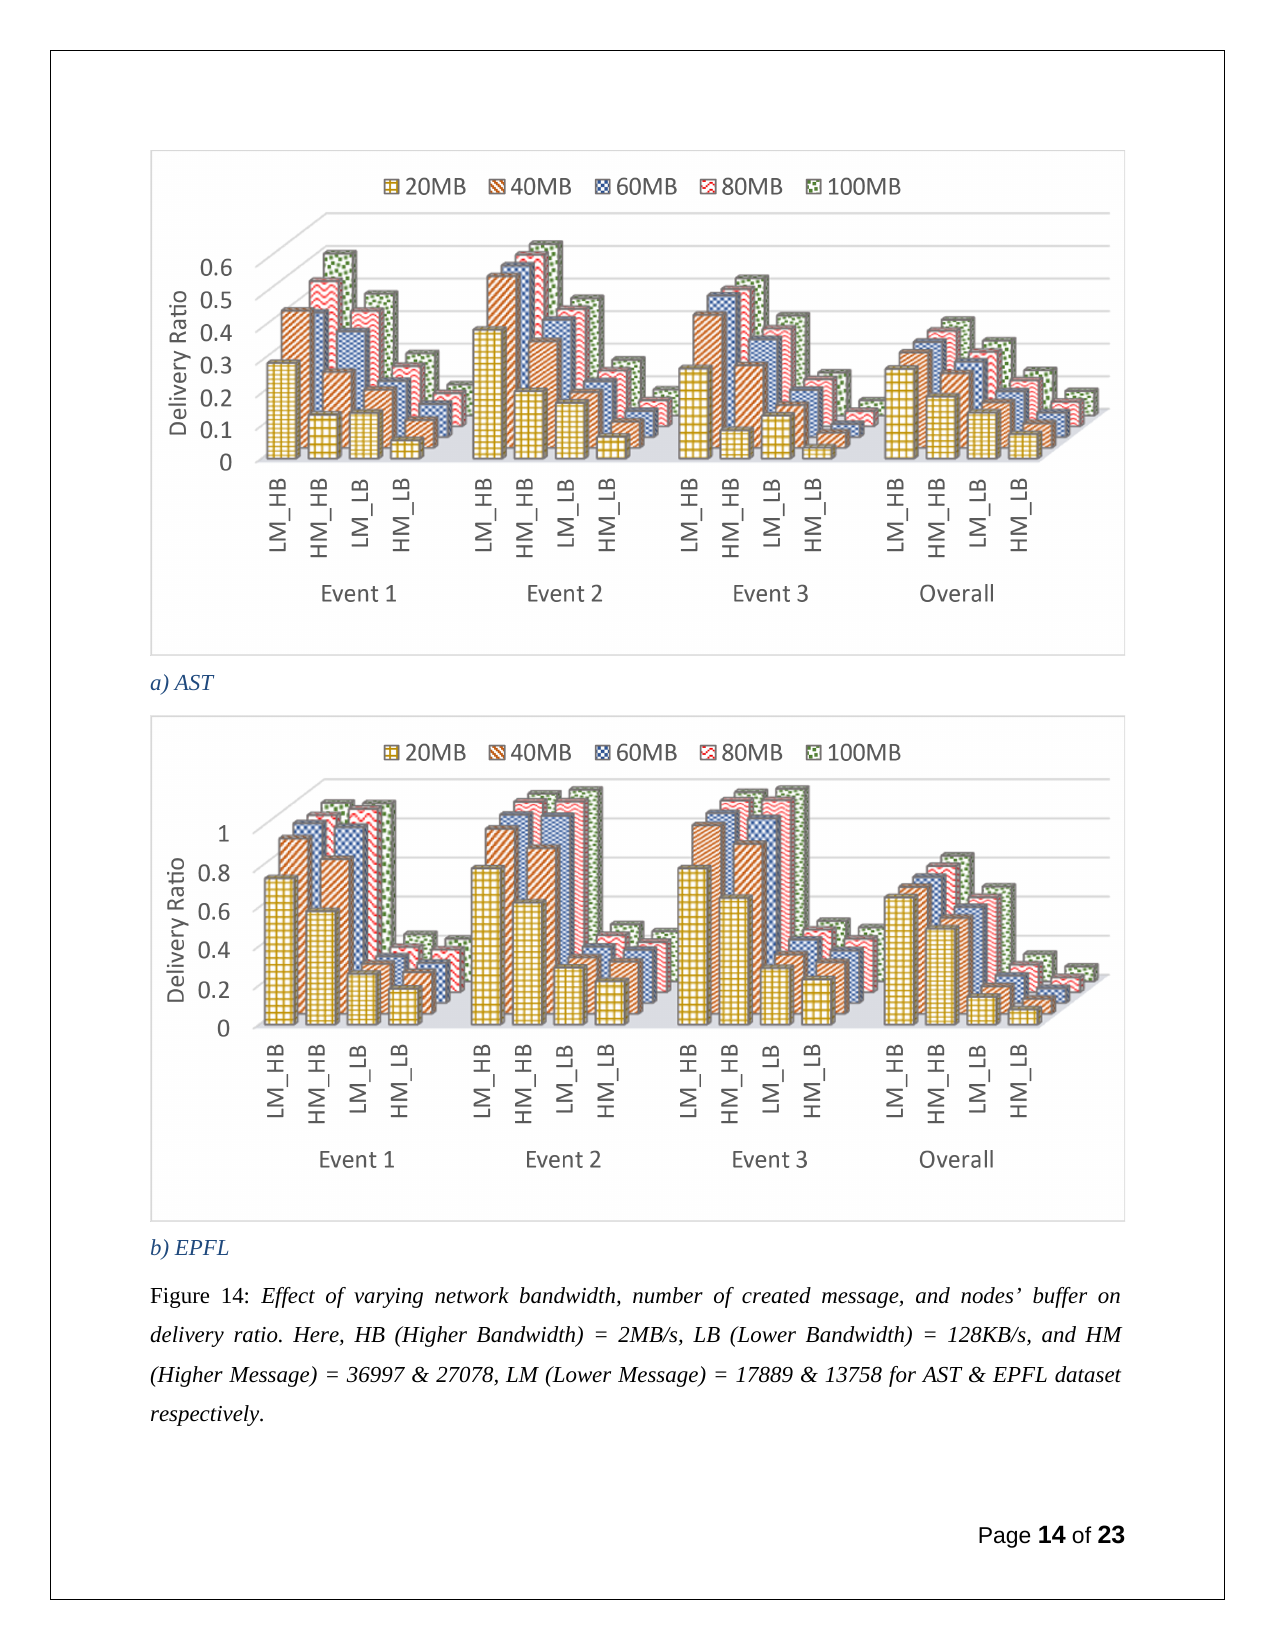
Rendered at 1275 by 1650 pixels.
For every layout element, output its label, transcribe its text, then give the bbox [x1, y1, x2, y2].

picture [150, 715, 1125, 1222]
text a) AST [150, 669, 1125, 695]
text b) EPFL [150, 1234, 1125, 1261]
picture [150, 150, 1125, 656]
text Figure 14: Effect of varying network bandwidth, number of created message, and nodes’ buffer on delivery ratio. Here, HB (Higher Bandwidth) = 2MB/s, LB (Lower Bandwidth) = 128KB/s, and HM (Higher Message) = 36997 & 27078, LM (Lower Message) = 17889 & 13758 for AST & EPFL dataset respectively. [150, 1282, 1125, 1426]
